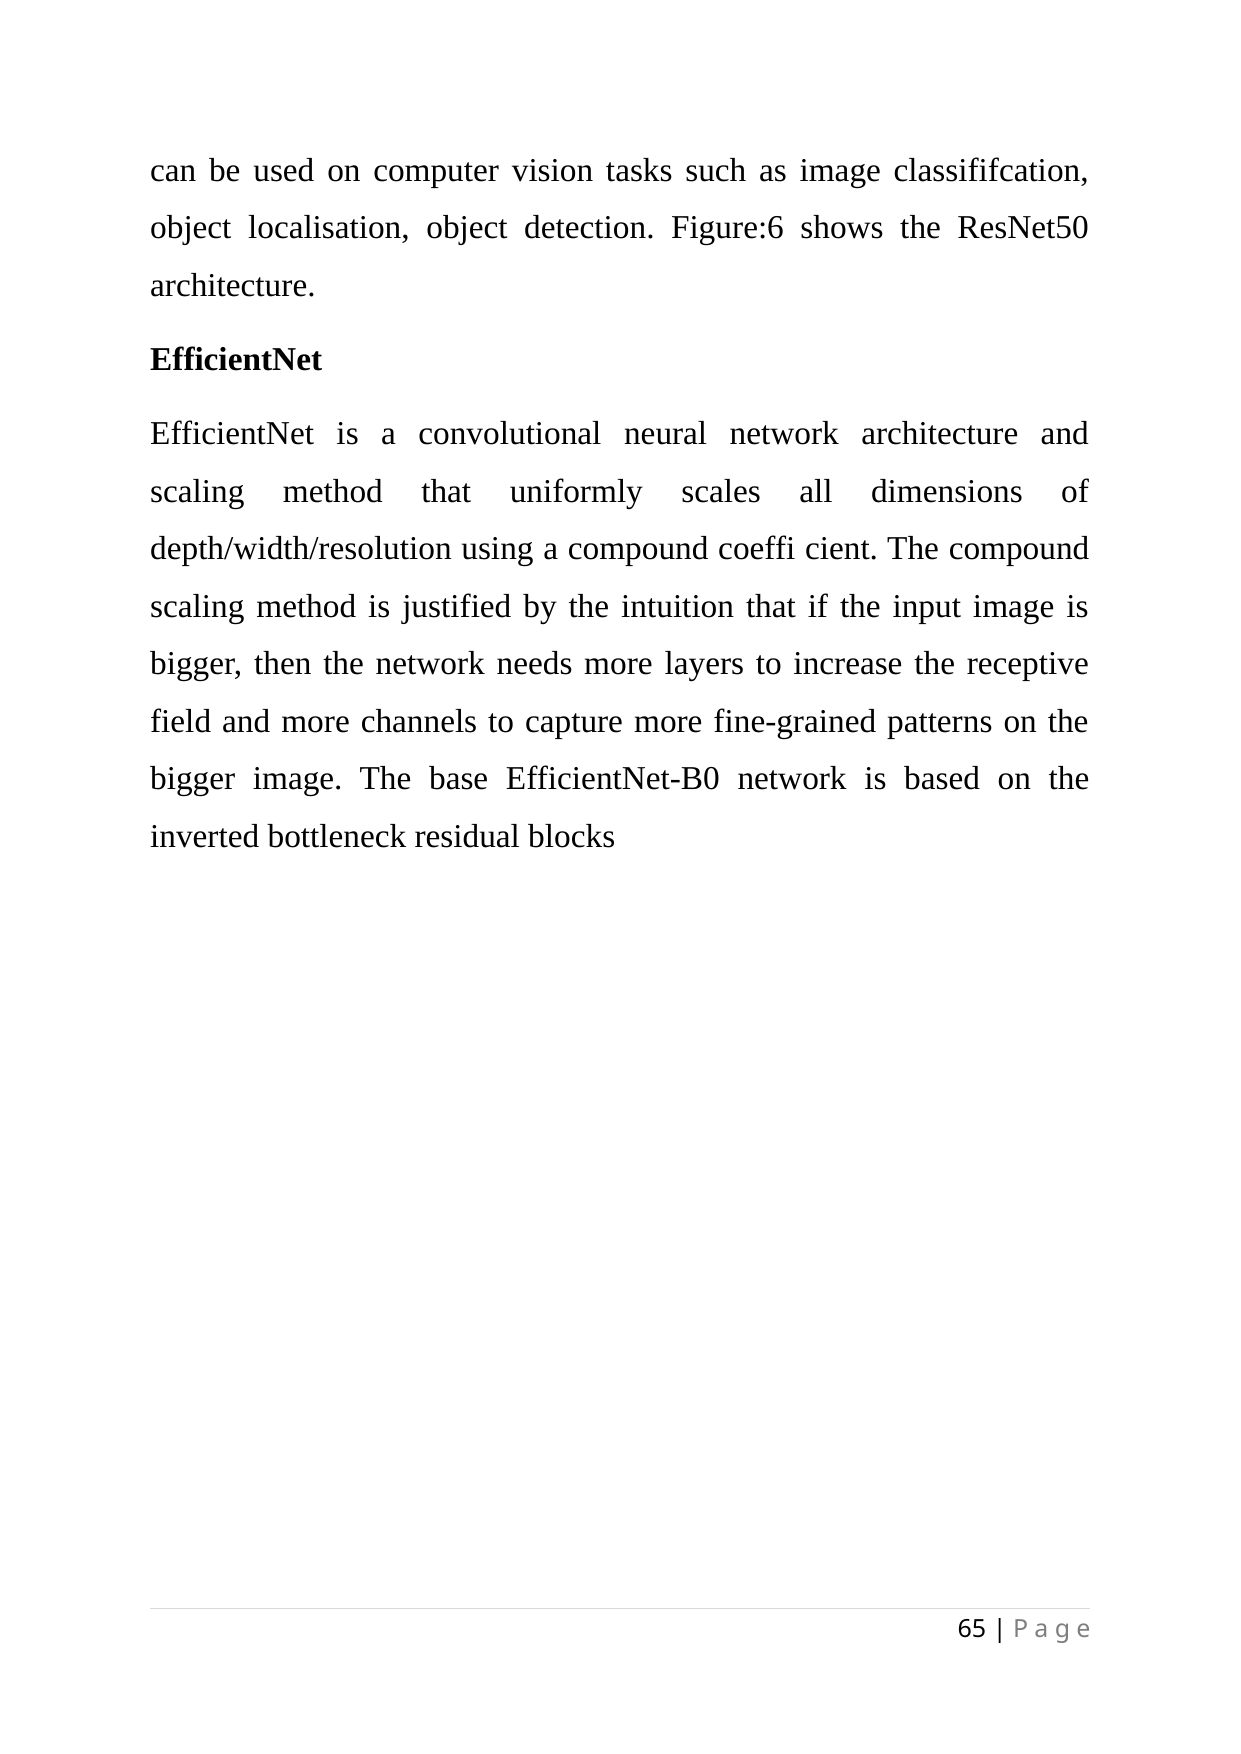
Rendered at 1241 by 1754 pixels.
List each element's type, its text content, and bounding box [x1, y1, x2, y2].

text EfficientNet [150, 339, 1090, 377]
text EfficientNet is a convolutional neural network architecture and scaling method that uniformly scales all dimensions of depth/width/resolution using a compound coeffi cient. The compound scaling method is justified by the intuition that if the input image is bigger, then the network needs more layers to increase the receptive field and more channels to capture more fine-grained patterns on the bigger image. The base EfficientNet-B0 network is based on the inverted bottleneck residual blocks [150, 413, 1090, 854]
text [150, 150, 1090, 303]
